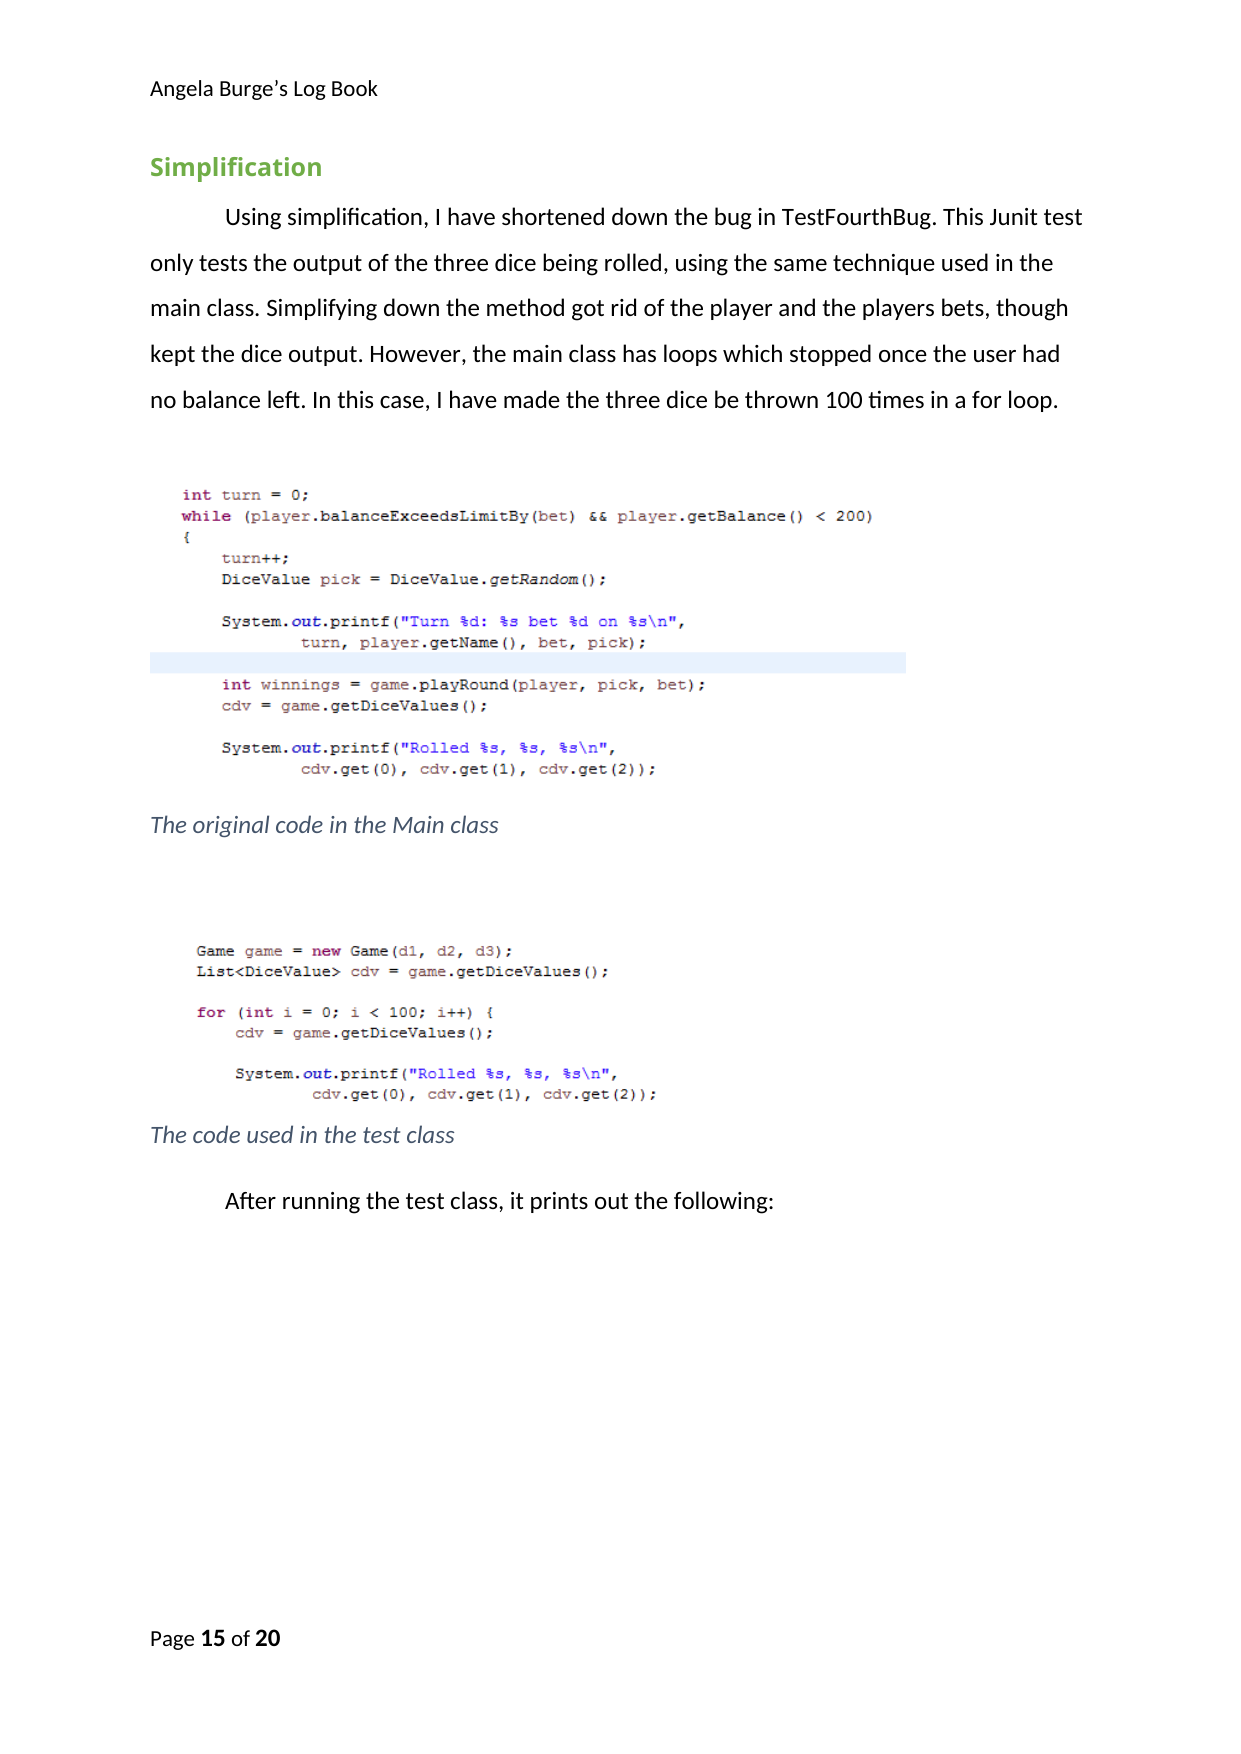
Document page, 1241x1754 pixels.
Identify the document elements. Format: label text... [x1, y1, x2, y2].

text The original code in the Main class [150, 810, 1090, 840]
subtitle Simplification [150, 150, 1090, 184]
picture [150, 475, 906, 796]
text Using simplification, I have shortened down the bug in TestFourthBug. This Junit test only tests the output of the three dice being rolled, using the same technique used in the main class. Simplifying down the method got rid of the player and the players bets, though kept the dice output. However, the main class has loops which stopped once the user had no balance left. In this case, I have made the three dice be thrown 100 times in a for loop. [150, 201, 1090, 414]
text After running the test class, it prints out the following: [150, 1185, 1090, 1216]
text The code used in the test class [150, 1119, 1090, 1149]
picture [150, 922, 715, 1105]
